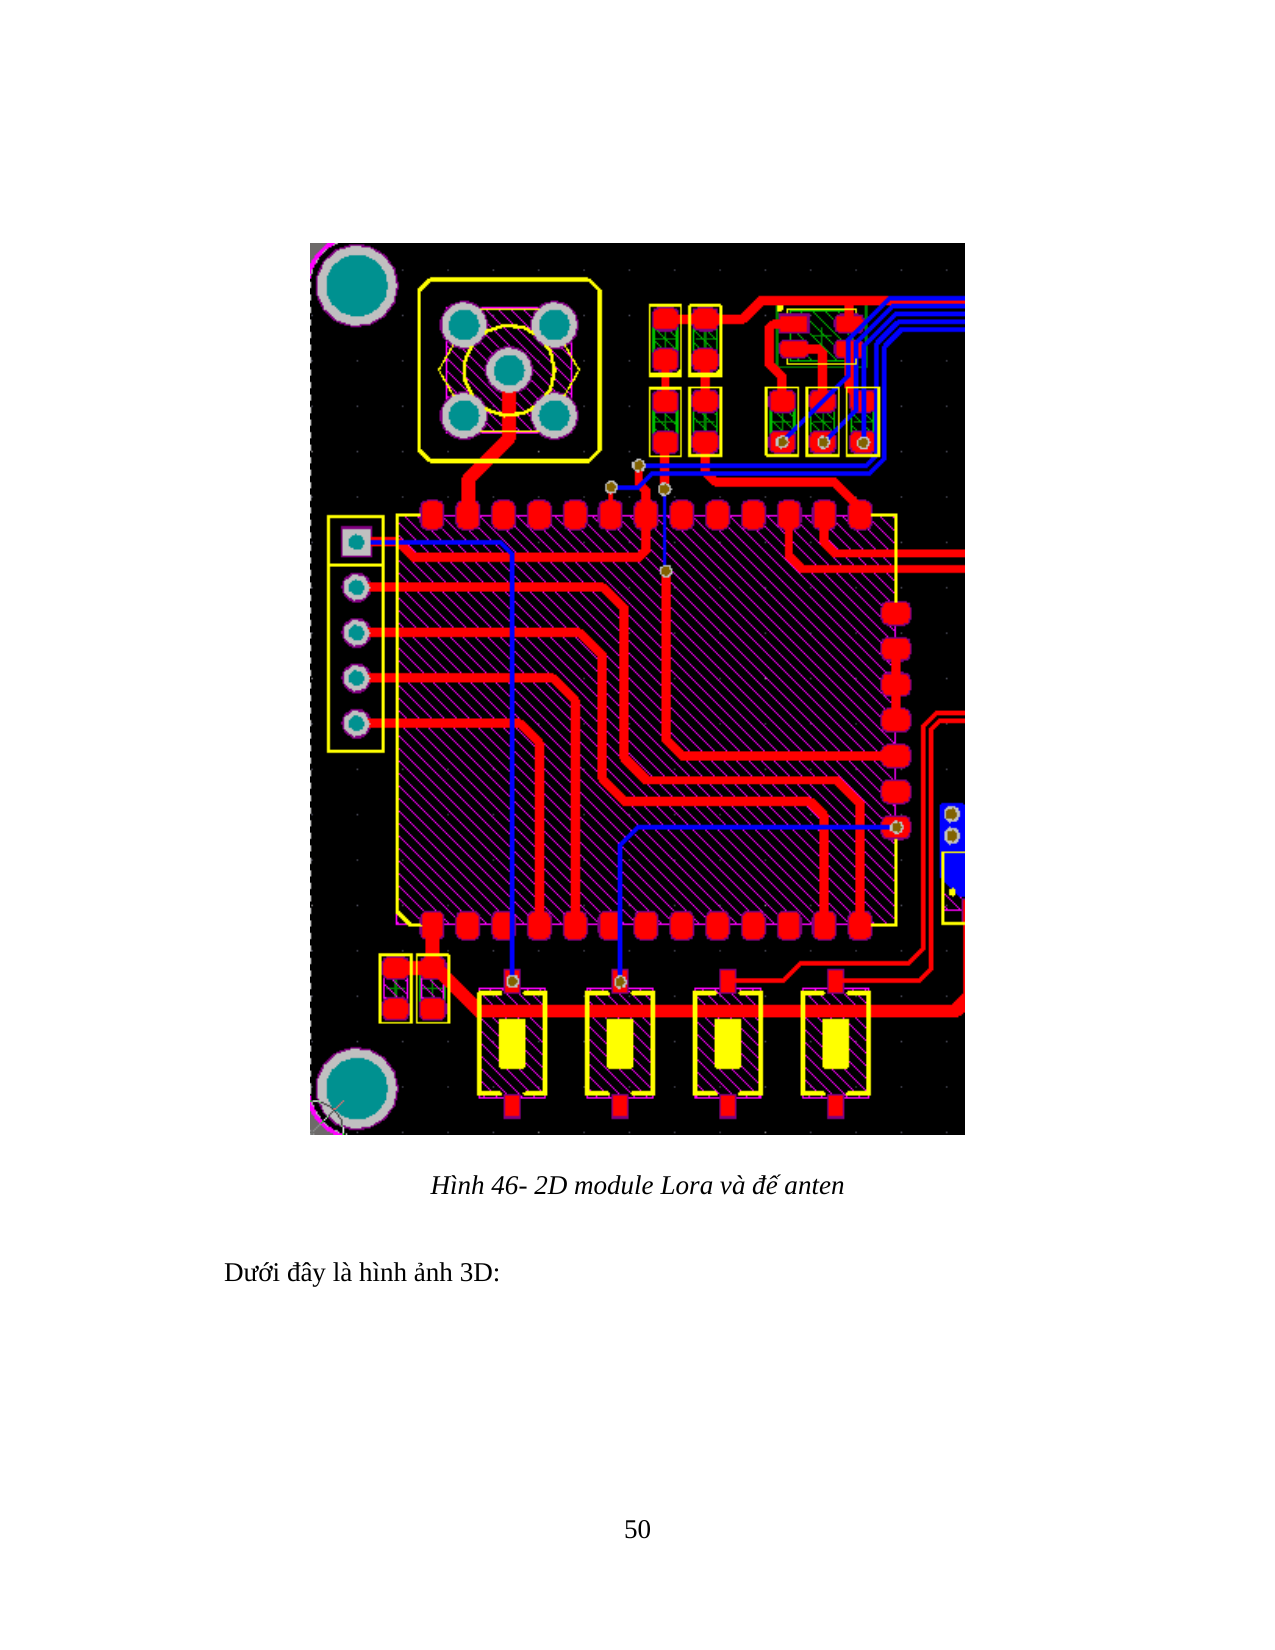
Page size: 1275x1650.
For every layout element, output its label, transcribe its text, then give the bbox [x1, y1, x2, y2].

text Hình 46- 2D module Lora và đế anten [150, 1169, 1125, 1201]
text Dưới đây là hình ảnh 3D: [150, 1256, 1125, 1287]
picture [310, 243, 965, 1135]
